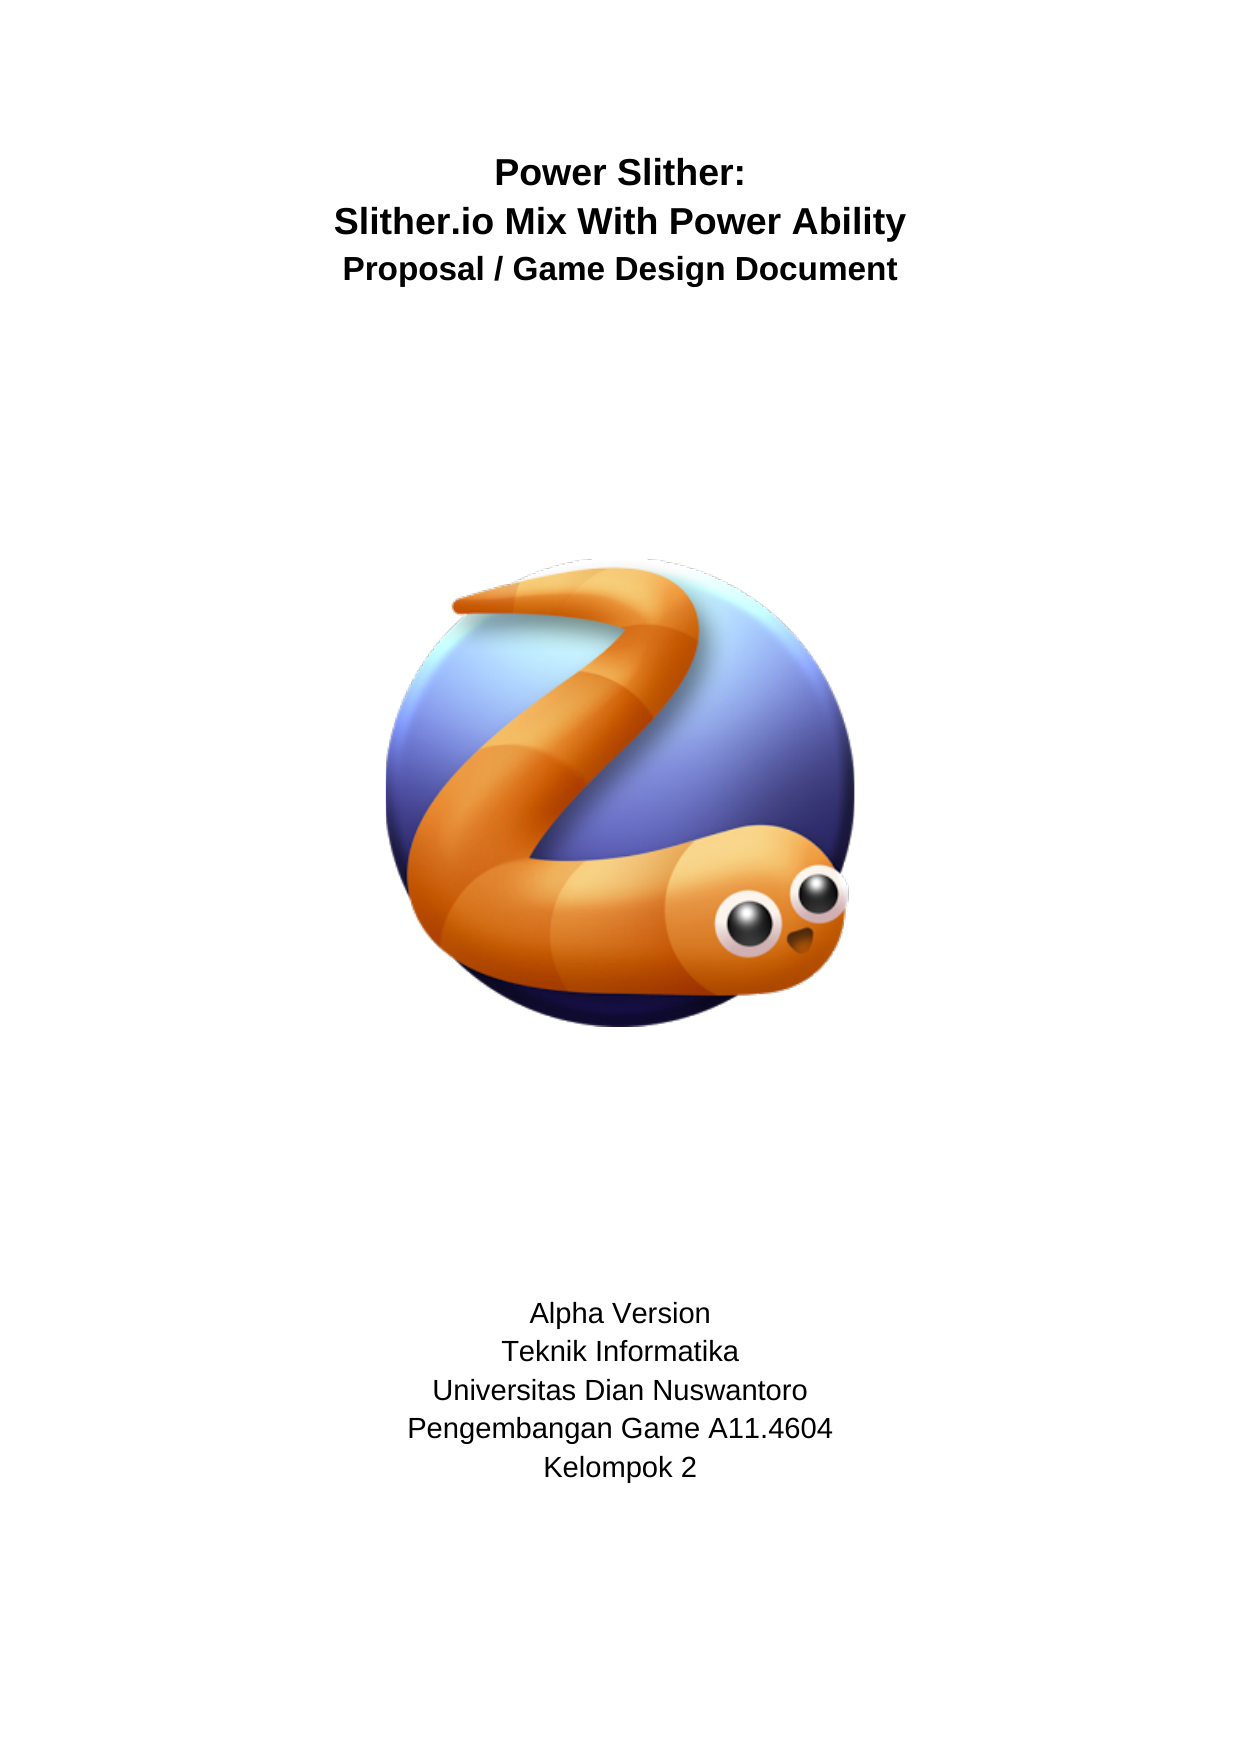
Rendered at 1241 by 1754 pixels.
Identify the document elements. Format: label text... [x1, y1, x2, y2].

text Teknik Informatika [150, 1334, 1090, 1368]
text Power Slither: [150, 150, 1090, 193]
text Universitas Dian Nuswantoro [150, 1373, 1090, 1407]
text Pengembangan Game A11.4604 [150, 1412, 1090, 1445]
text Proposal / Game Design Document [150, 249, 1090, 288]
text Slither.io Mix With Power Ability [150, 199, 1090, 243]
picture [385, 558, 855, 1027]
text Kelompok 2 [150, 1450, 1090, 1484]
text Alpha Version [150, 1296, 1090, 1329]
